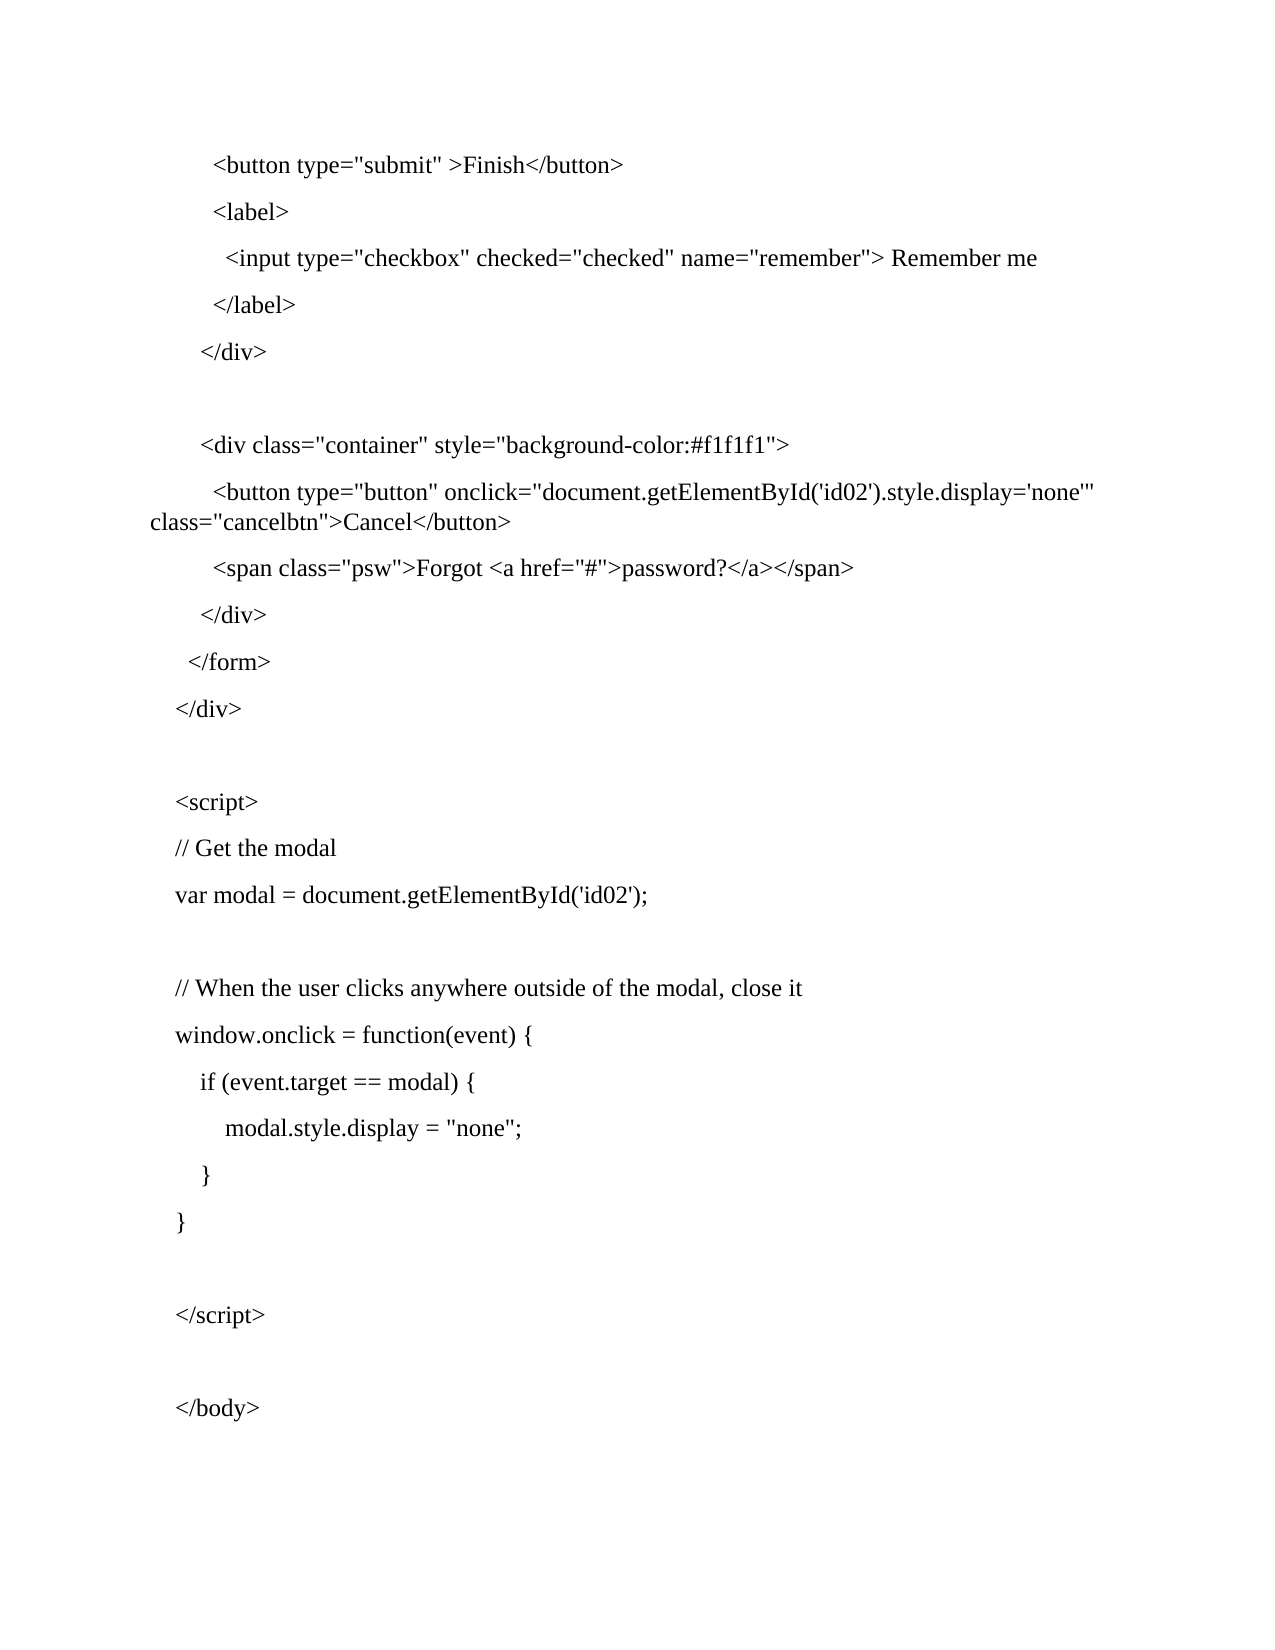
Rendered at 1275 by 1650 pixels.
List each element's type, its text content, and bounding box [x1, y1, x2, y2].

text </body> [150, 1393, 1125, 1422]
text <button type="submit" >Finish</button> [150, 150, 1125, 179]
text </div> [150, 337, 1125, 366]
text </script> [150, 1300, 1125, 1329]
text modal.style.display = "none"; [150, 1113, 1125, 1142]
text } [150, 1160, 1125, 1189]
text window.onclick = function(event) { [150, 1020, 1125, 1048]
text if (event.target == modal) { [150, 1067, 1125, 1095]
text // Get the modal [150, 833, 1125, 862]
text <div class="container" style="background-color:#f1f1f1"> [150, 430, 1125, 459]
text <script> [150, 787, 1125, 815]
text <span class="psw">Forgot <a href="#">password?</a></span> [150, 553, 1125, 582]
text </div> [150, 694, 1125, 723]
text <button type="button" onclick="document.getElementById('id02').style.display='none'" class="cancelbtn">Cancel</button> [150, 477, 1125, 536]
text </form> [150, 647, 1125, 676]
text var modal = document.getElementById('id02'); [150, 880, 1125, 909]
text <label> [150, 197, 1125, 226]
text <input type="checkbox" checked="checked" name="remember"> Remember me [150, 243, 1125, 272]
text } [150, 1207, 1125, 1236]
text // When the user clicks anywhere outside of the modal, close it [150, 973, 1125, 1002]
text </div> [150, 600, 1125, 629]
text </label> [150, 290, 1125, 319]
